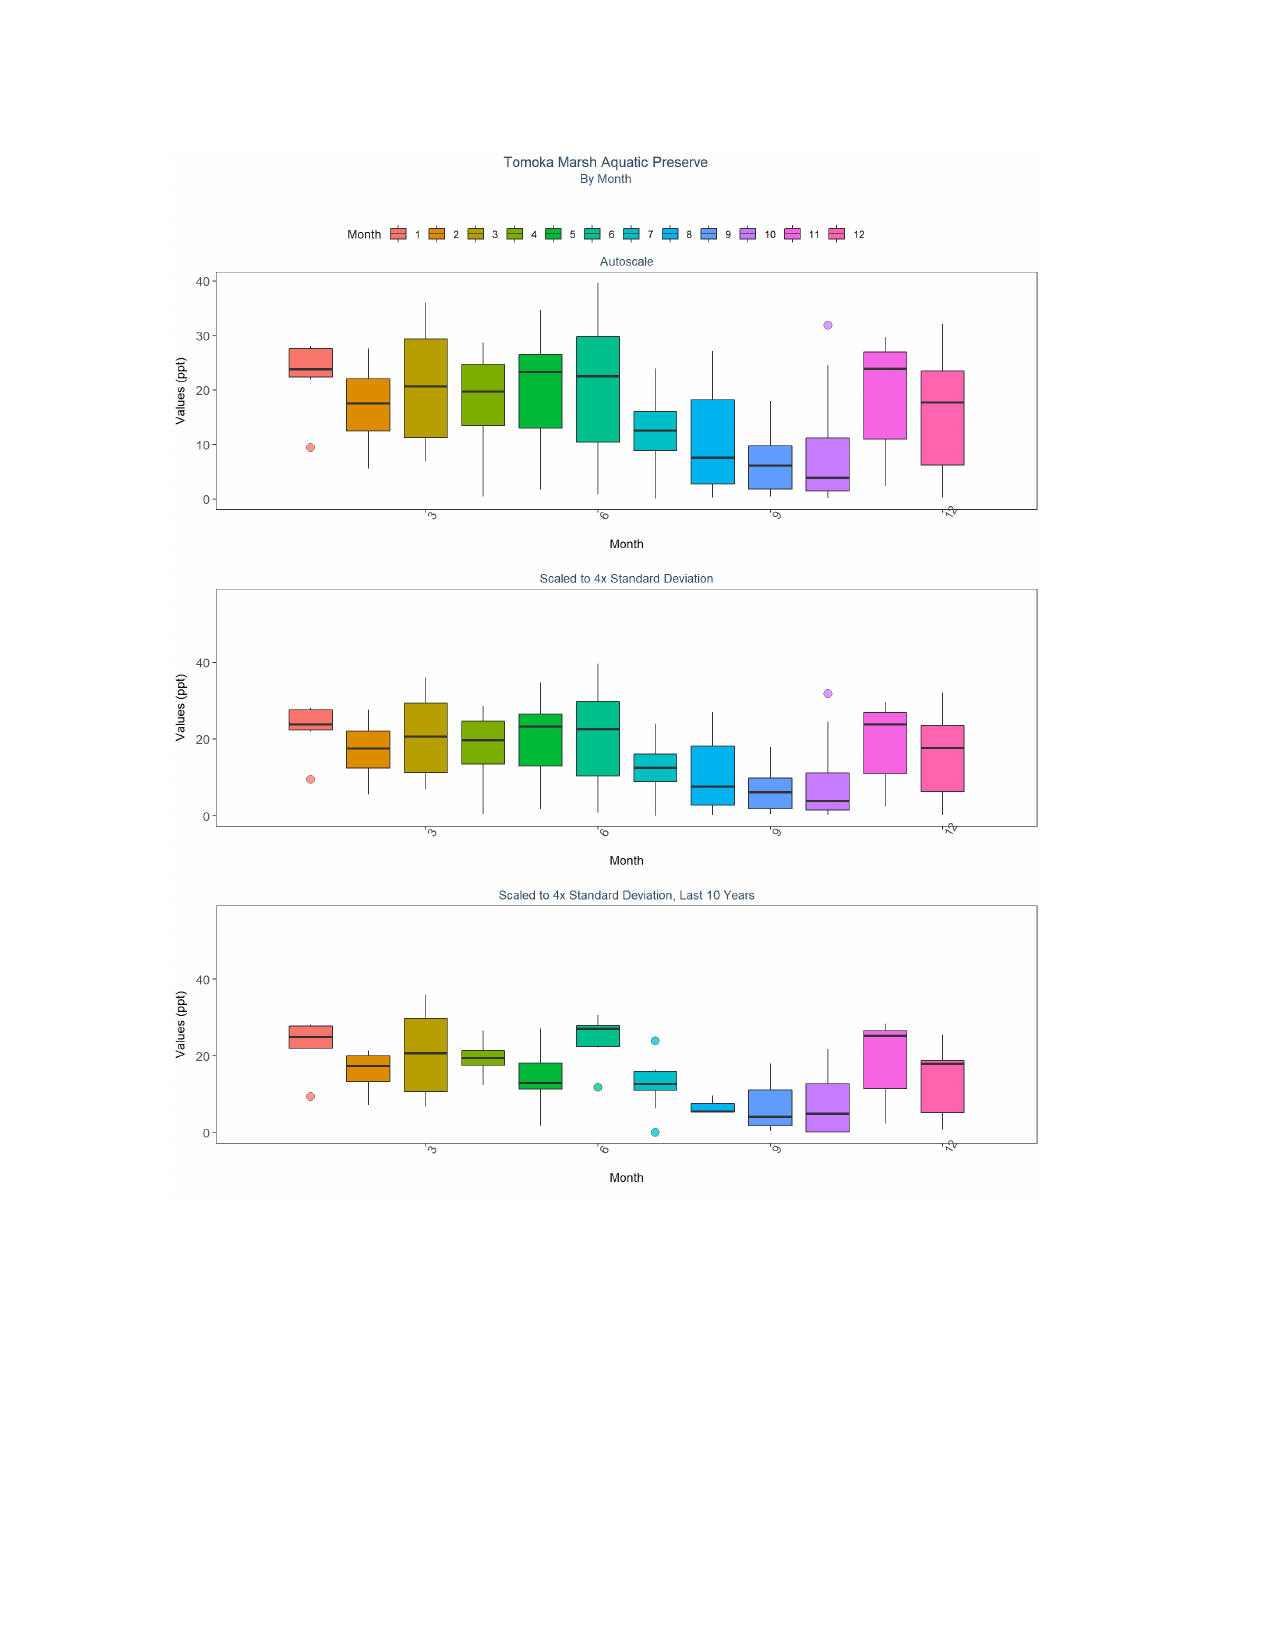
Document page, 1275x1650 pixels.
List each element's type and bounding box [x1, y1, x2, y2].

picture [168, 150, 1044, 1200]
